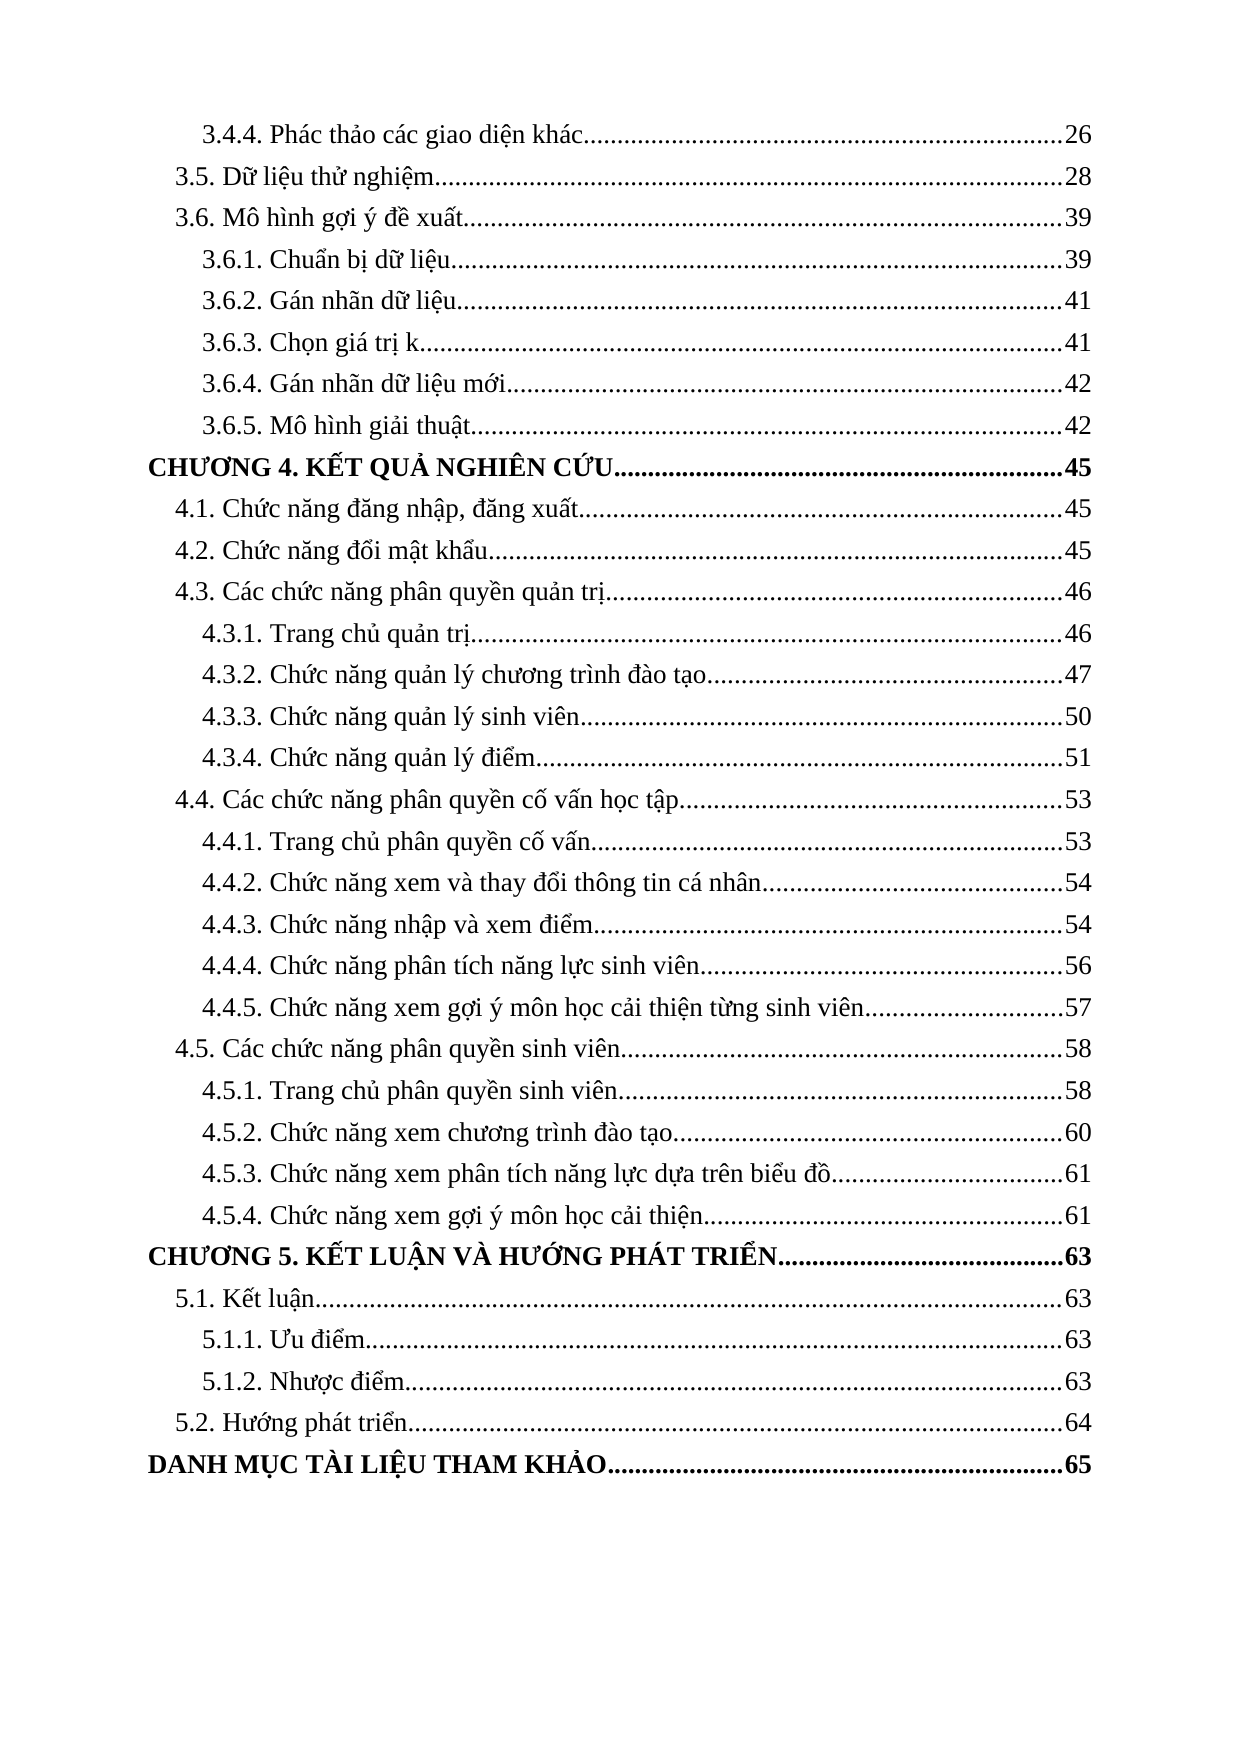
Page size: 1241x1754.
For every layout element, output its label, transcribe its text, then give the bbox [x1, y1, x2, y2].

text 4.4.4. Chức năng phân tích năng lực sinh viên 56 [202, 949, 1122, 981]
text 3.6.2. Gán nhãn dữ liệu 41 [202, 284, 1122, 316]
text CHƯƠNG 4. KẾT QUẢ NGHIÊN CỨU 45 [148, 451, 1122, 482]
text 5.1.1. Ưu điểm 63 [202, 1323, 1122, 1354]
text 3.5. Dữ liệu thử nghiệm 28 [175, 160, 1122, 191]
text 3.6.5. Mô hình giải thuật 42 [202, 409, 1122, 440]
text 4.5. Các chức năng phân quyền sinh viên 58 [175, 1032, 1122, 1064]
text 3.4.4. Phác thảo các giao diện khác 26 [202, 118, 1122, 149]
text 5.1.2. Nhược điểm 63 [202, 1365, 1122, 1396]
text 4.3.3. Chức năng quản lý sinh viên 50 [202, 700, 1122, 731]
text 4.4.3. Chức năng nhập và xem điểm 54 [202, 908, 1122, 939]
text 4.3. Các chức năng phân quyền quản trị 46 [175, 575, 1122, 606]
text 4.3.4. Chức năng quản lý điểm 51 [202, 742, 1122, 773]
text 4.5.1. Trang chủ phân quyền sinh viên 58 [202, 1074, 1122, 1105]
text DANH MỤC TÀI LIỆU THAM KHẢO 65 [148, 1448, 1122, 1479]
text 4.3.1. Trang chủ quản trị 46 [202, 617, 1122, 648]
text 3.6.4. Gán nhãn dữ liệu mới 42 [202, 367, 1122, 399]
text 3.6.1. Chuẩn bị dữ liệu 39 [202, 243, 1122, 274]
text 5.2. Hướng phát triển 64 [175, 1407, 1122, 1438]
text 4.4.5. Chức năng xem gợi ý môn học cải thiện từng sinh viên 57 [202, 991, 1122, 1022]
text 4.4. Các chức năng phân quyền cố vấn học tập 53 [175, 783, 1122, 814]
text 4.3.2. Chức năng quản lý chương trình đào tạo 47 [202, 658, 1122, 689]
text 4.5.3. Chức năng xem phân tích năng lực dựa trên biểu đồ 61 [202, 1157, 1122, 1188]
text 3.6.3. Chọn giá trị k 41 [202, 326, 1122, 357]
text 4.1. Chức năng đăng nhập, đăng xuất 45 [175, 492, 1122, 523]
text 4.4.1. Trang chủ phân quyền cố vấn 53 [202, 825, 1122, 856]
text 5.1. Kết luận 63 [175, 1282, 1122, 1313]
text 4.5.2. Chức năng xem chương trình đào tạo 60 [202, 1116, 1122, 1147]
text 3.6. Mô hình gợi ý đề xuất 39 [175, 201, 1122, 232]
text 4.2. Chức năng đổi mật khẩu 45 [175, 534, 1122, 565]
text CHƯƠNG 5. KẾT LUẬN VÀ HƯỚNG PHÁT TRIỂN 63 [148, 1240, 1122, 1271]
text 4.5.4. Chức năng xem gợi ý môn học cải thiện 61 [202, 1199, 1122, 1230]
text 4.4.2. Chức năng xem và thay đổi thông tin cá nhân 54 [202, 866, 1122, 897]
